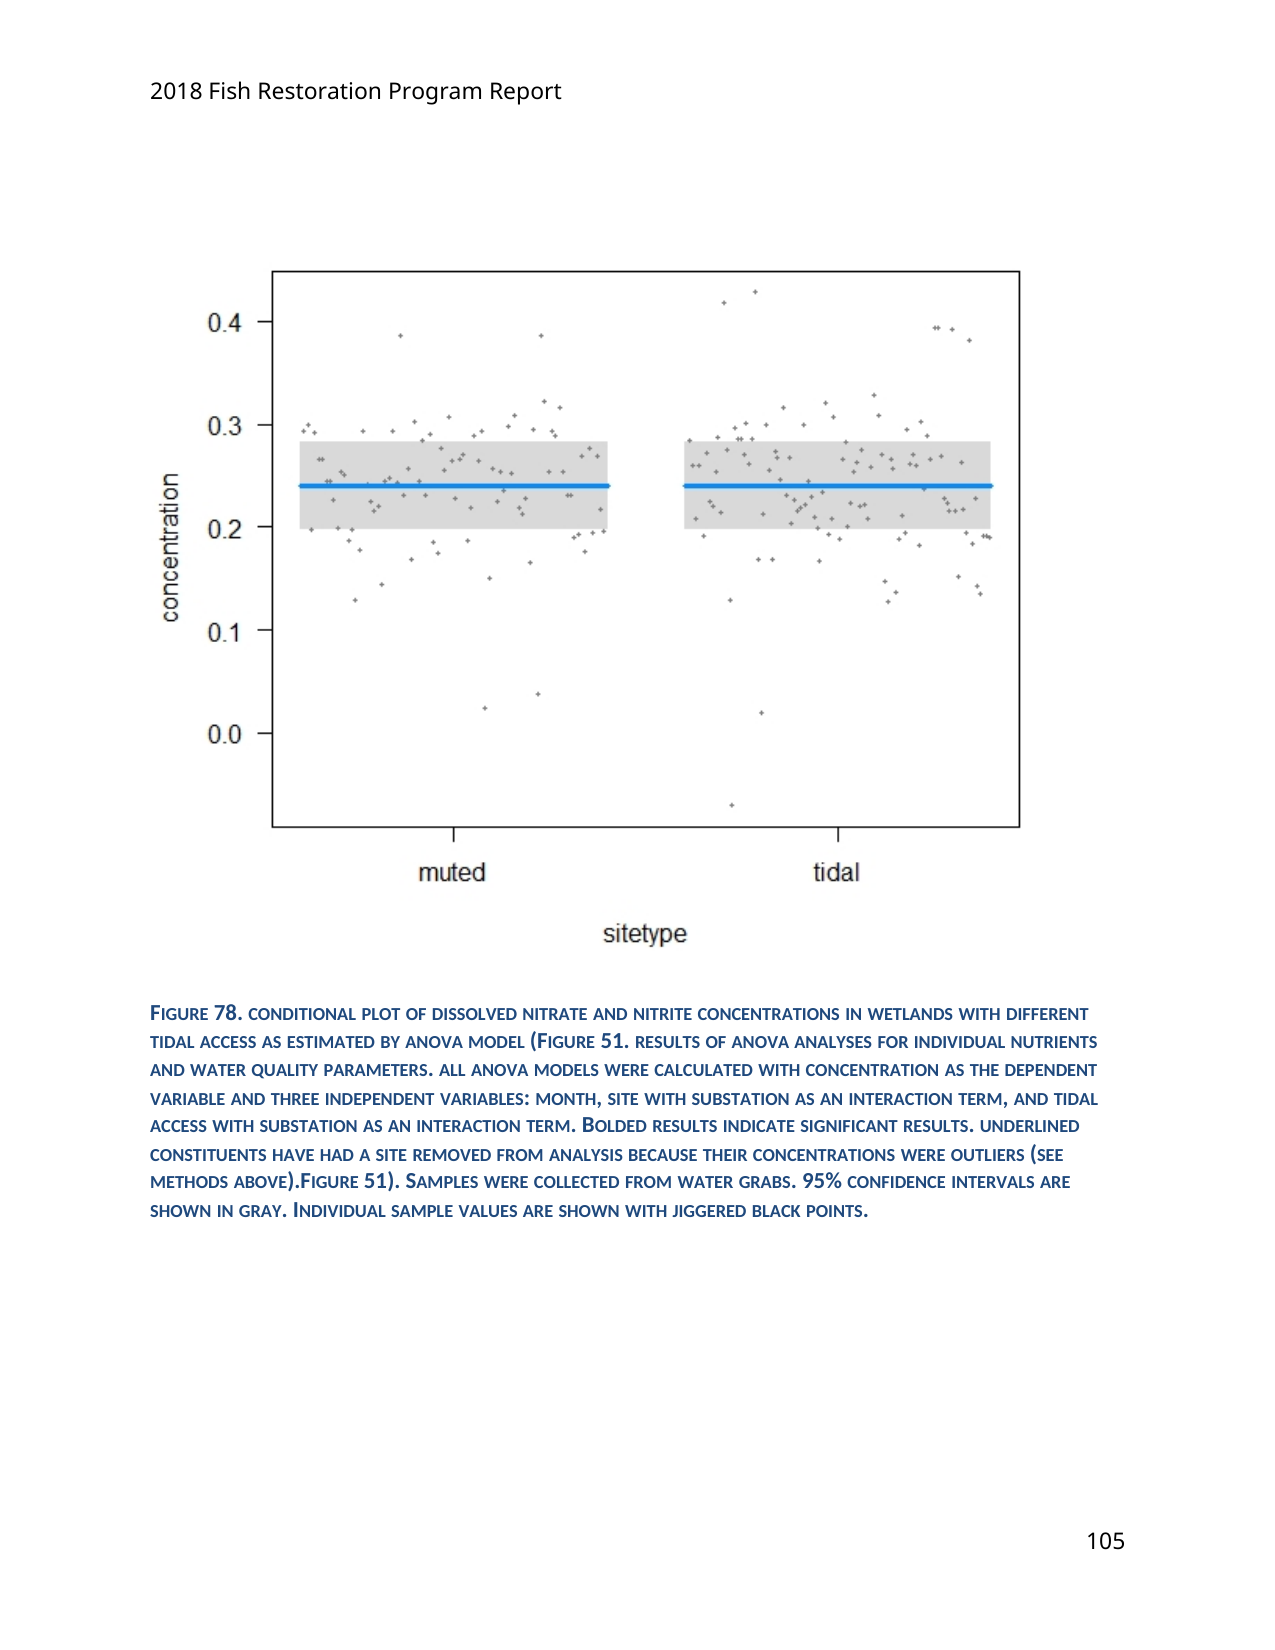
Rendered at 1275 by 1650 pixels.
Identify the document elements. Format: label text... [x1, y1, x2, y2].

text Figure 78. conditional plot of dissolved nitrate and nitrite concentrations in wetlands with different tidal access as estimated by anova model (Figure 51). Samples were collected from water grabs. 95% confidence intervals are shown in gray. Individual sample values are shown with jiggered black points. [150, 998, 1125, 1223]
picture [150, 150, 1083, 980]
